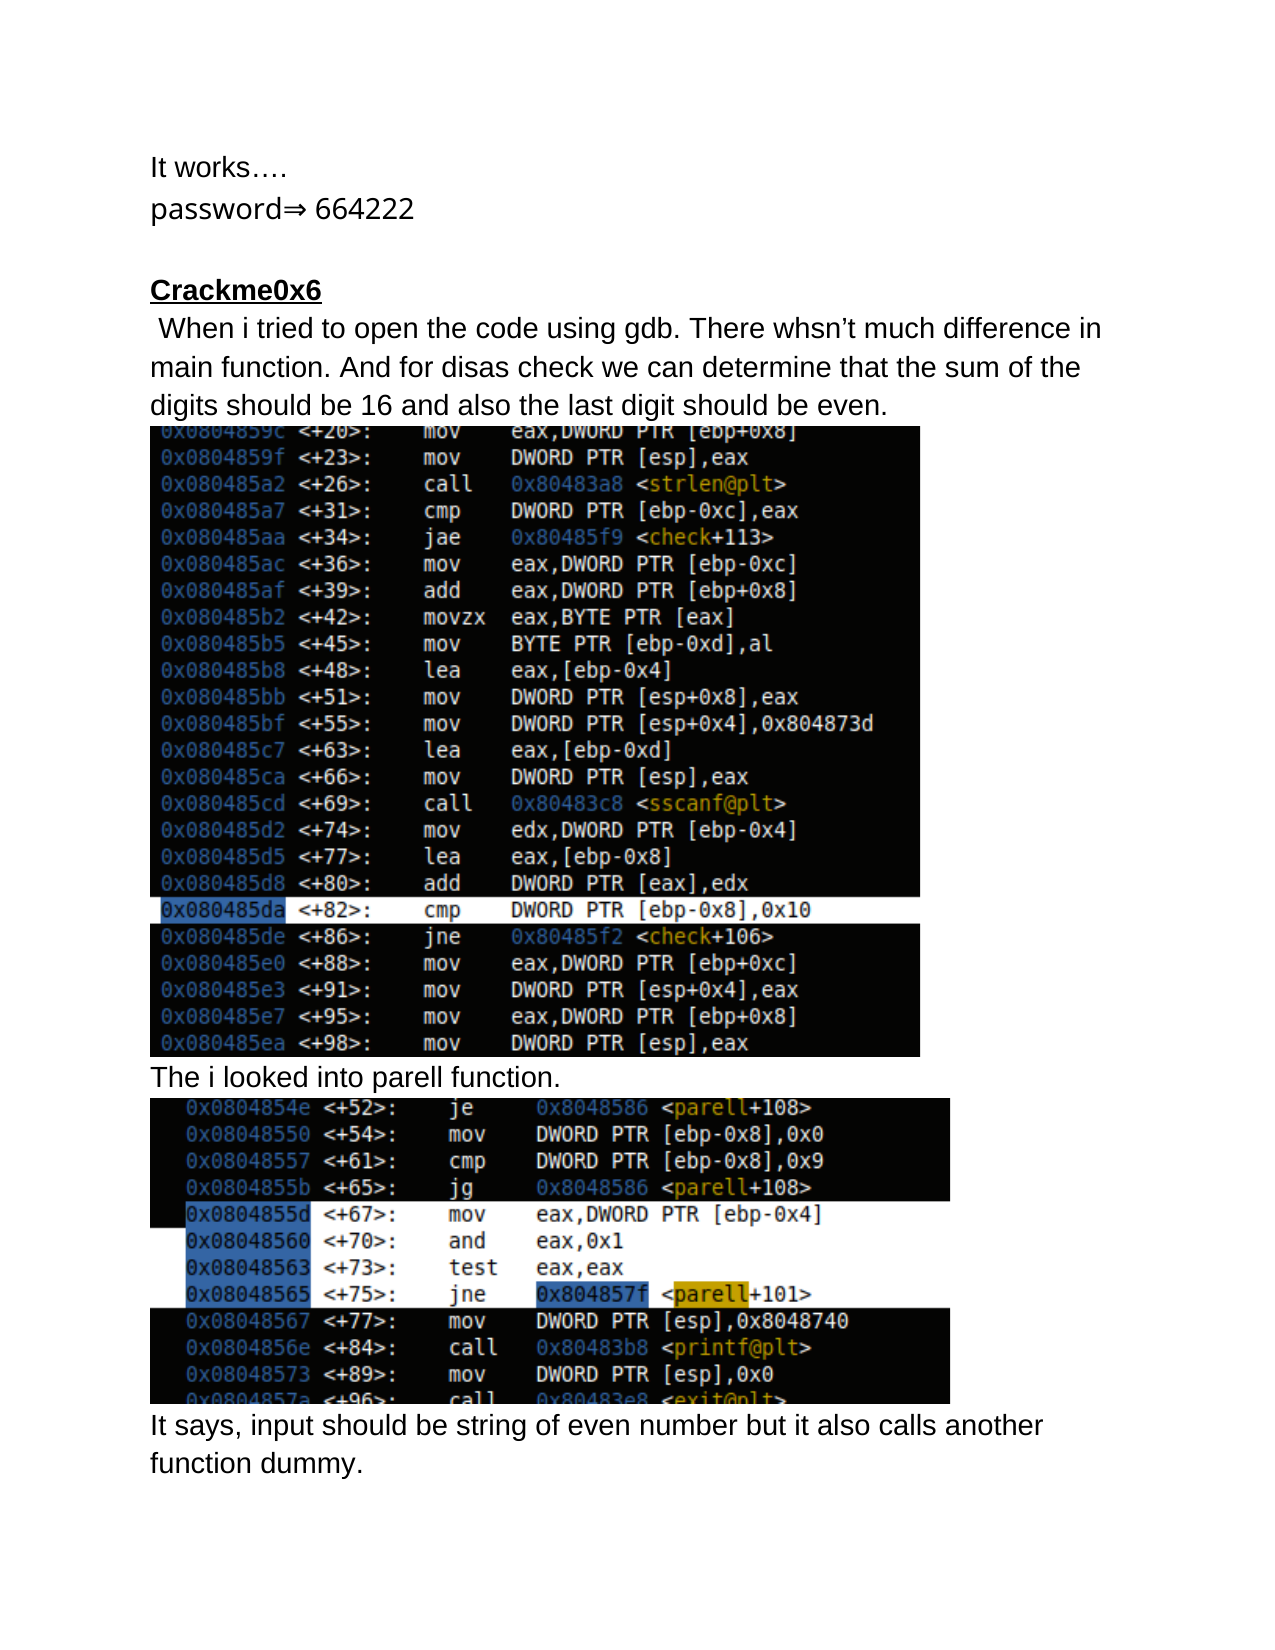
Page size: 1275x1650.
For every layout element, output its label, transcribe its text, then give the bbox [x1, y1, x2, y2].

text It works…. [150, 150, 1125, 183]
picture [150, 1098, 951, 1404]
picture [150, 426, 921, 1057]
text When i tried to open the code using gdb. There whsn’t much difference in main function. And for disas check we can determine that the sum of the digits should be 16 and also the last digit should be even. [150, 311, 1125, 422]
text password⇒ 664222 [150, 188, 1125, 228]
text It says, input should be string of even number but it also calls another function dummy. [150, 1407, 1125, 1479]
text Crackme0x6 [150, 273, 1125, 306]
text The i looked into parell function. [150, 1060, 1125, 1094]
